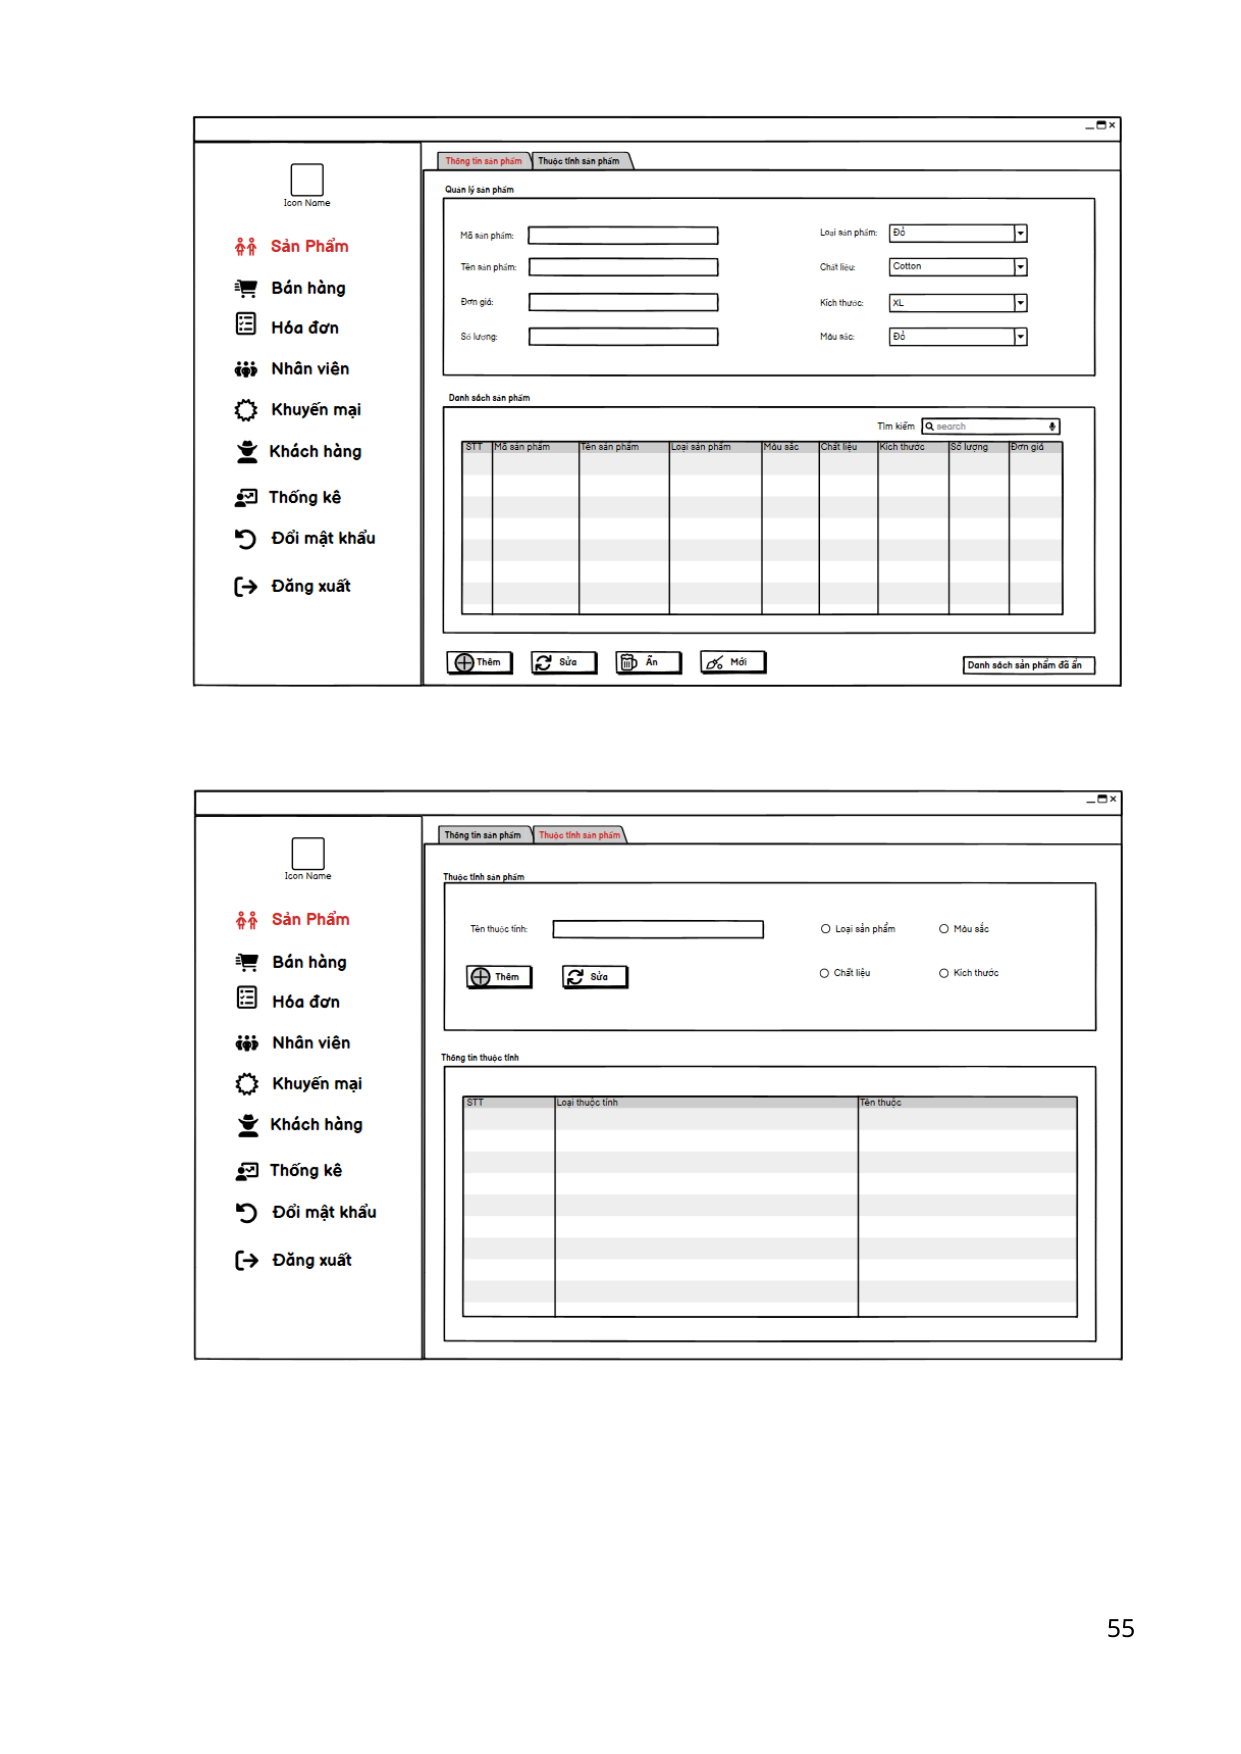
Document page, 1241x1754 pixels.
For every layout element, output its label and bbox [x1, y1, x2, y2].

picture [180, 771, 1136, 1371]
picture [180, 105, 1136, 697]
